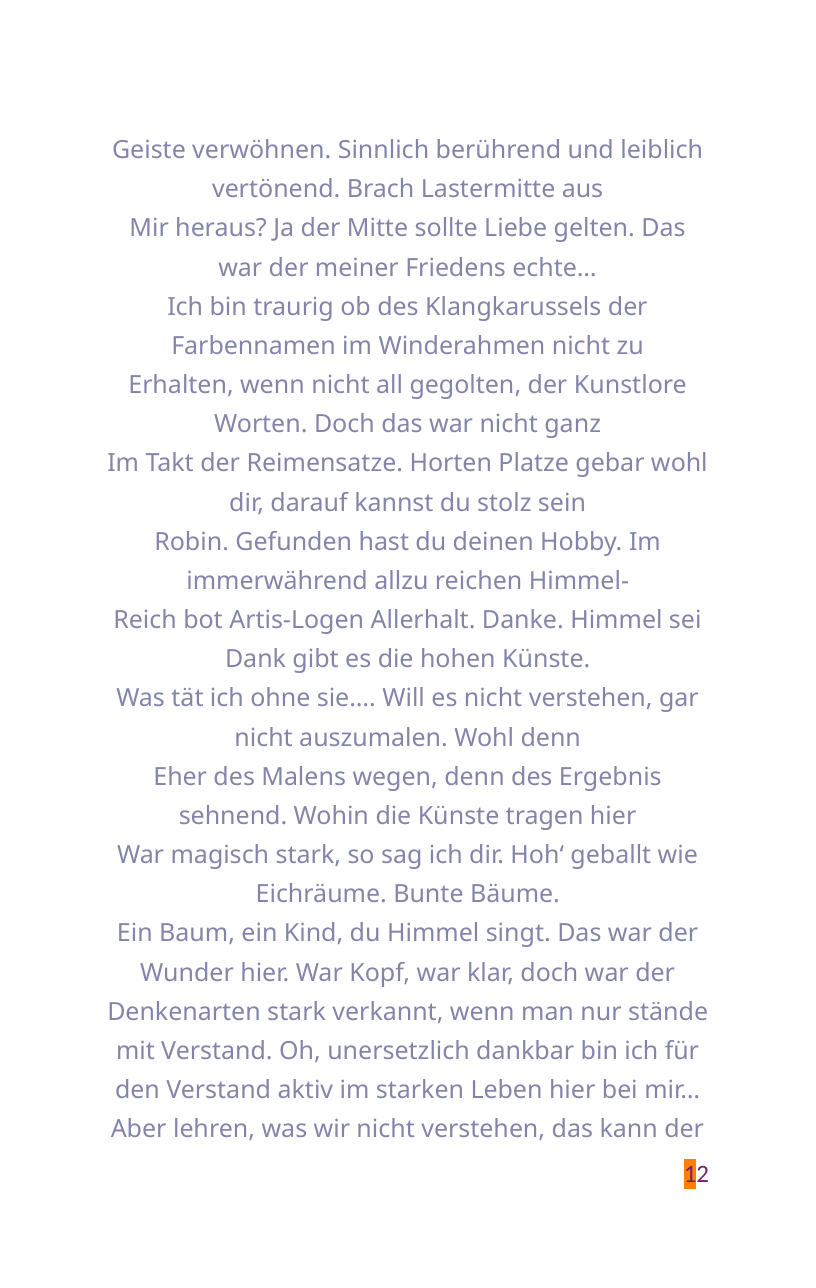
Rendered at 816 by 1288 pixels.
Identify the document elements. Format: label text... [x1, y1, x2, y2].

text Geiste verwöhnen. Sinnlich berührend und leiblich vertönend. Brach Lastermitte aus [106, 132, 709, 205]
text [106, 915, 709, 1145]
text Erhalten, wenn nicht all gegolten, der Kunstlore Worten. Doch das war nicht ganz [106, 367, 709, 440]
text Eher des Malens wegen, denn des Ergebnis sehnend. Wohin die Künste tragen hier [106, 758, 709, 832]
text Reich bot Artis-Logen Allerhalt. Danke. Himmel sei Dank gibt es die hohen Künste. [106, 602, 709, 675]
text War magisch stark, so sag ich dir. Hoh‘ geballt wie Eichräume. Bunte Bäume. [106, 837, 709, 910]
text Im Takt der Reimensatze. Horten Platze gebar wohl dir, darauf kannst du stolz sein [106, 445, 709, 518]
text Ich bin traurig ob des Klangkarussels der Farbennamen im Winderahmen nicht zu [106, 288, 709, 362]
text Robin. Gefunden hast du deinen Hobby. Im immerwährend allzu reichen Himmel- [106, 523, 709, 597]
text Was tät ich ohne sie…. Will es nicht verstehen, gar nicht auszumalen. Wohl denn [106, 680, 709, 753]
text Mir heraus? Ja der Mitte sollte Liebe gelten. Das war der meiner Friedens echte… [106, 210, 709, 283]
